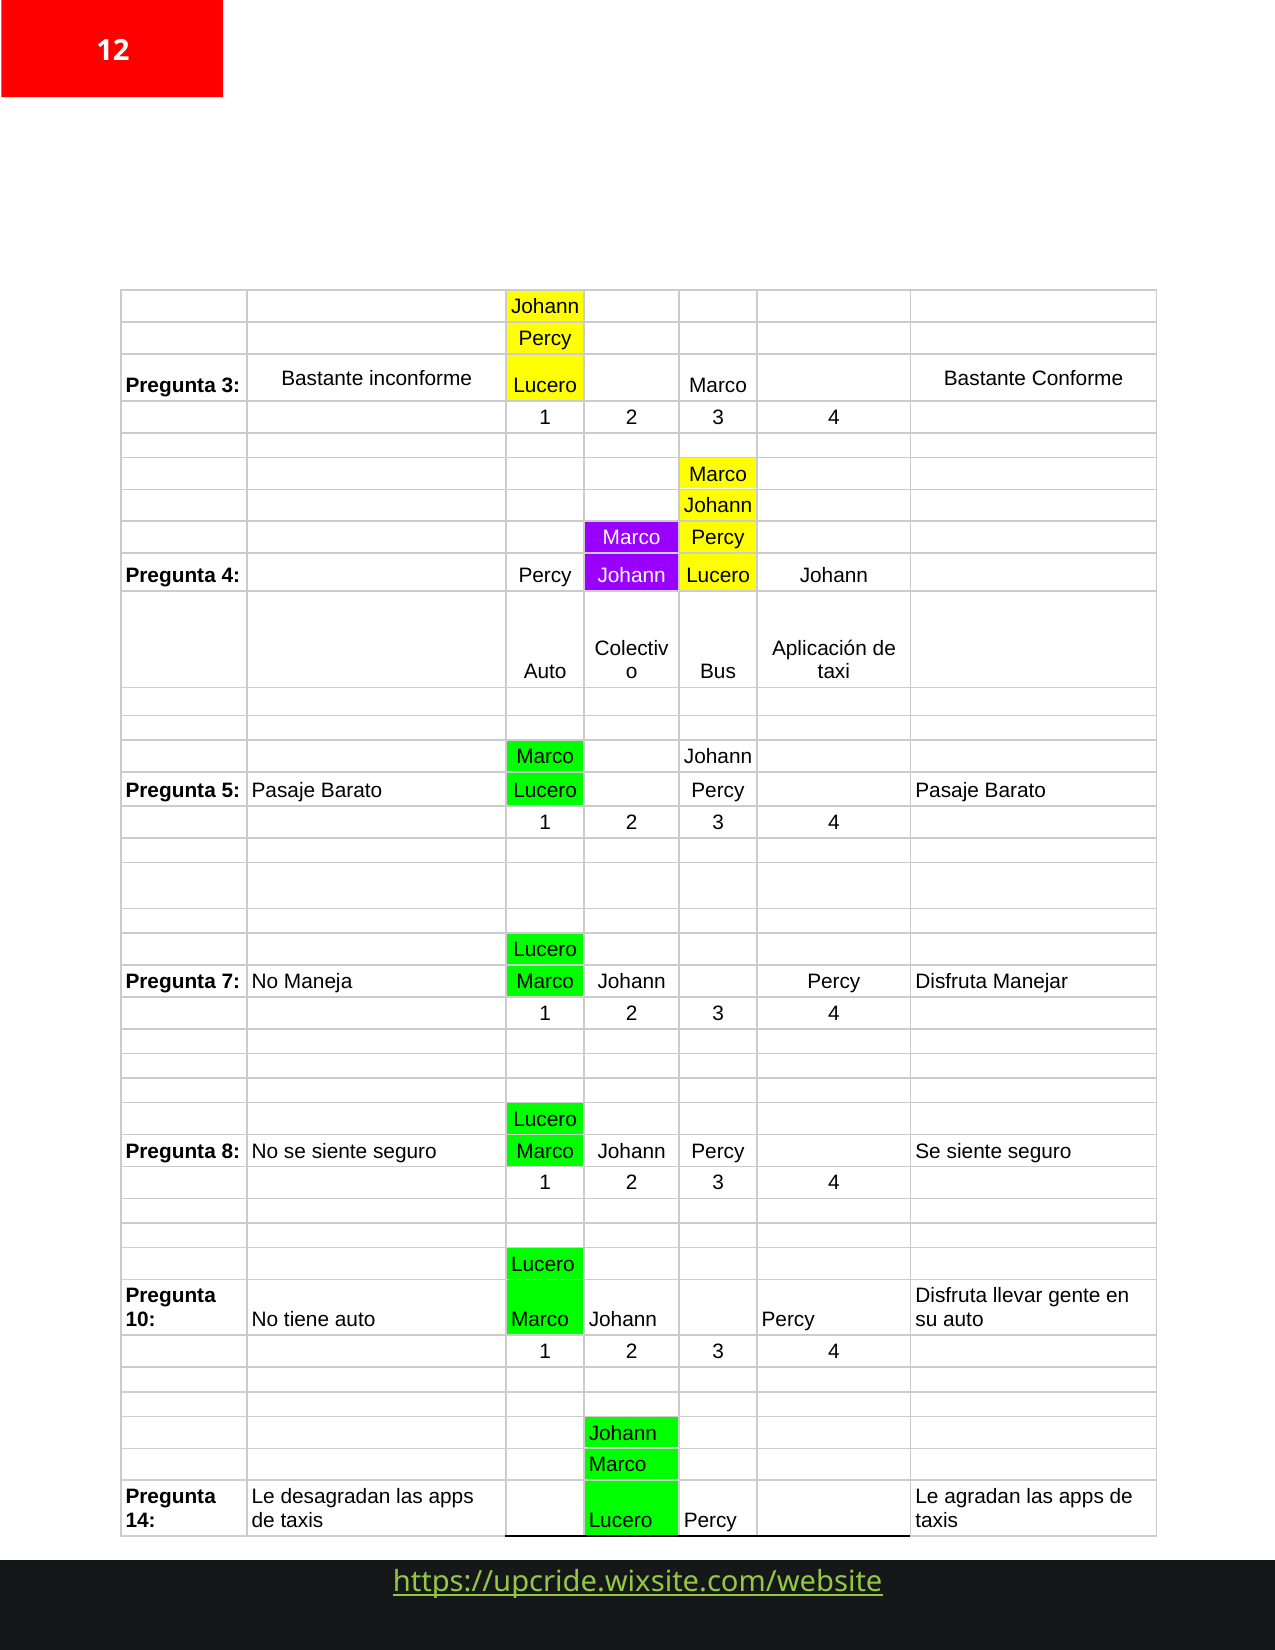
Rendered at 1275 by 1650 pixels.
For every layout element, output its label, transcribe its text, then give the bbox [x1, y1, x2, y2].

table_cell [248, 522, 505, 552]
table_cell [758, 1079, 910, 1102]
table_cell 1 [507, 1336, 583, 1366]
table_cell [911, 1449, 1156, 1479]
table_cell 2 [585, 998, 678, 1028]
table_cell 4 [758, 1167, 910, 1197]
table_cell Aplicación de taxi [758, 592, 910, 686]
table_cell [248, 1054, 505, 1077]
table_cell [248, 1393, 505, 1416]
table_cell [248, 1103, 505, 1134]
table_cell Le agradan las apps de taxis [911, 1481, 1156, 1535]
table_header [248, 291, 505, 321]
table_cell [122, 863, 246, 908]
table_cell Bastante inconforme [248, 355, 505, 400]
table_cell [911, 839, 1156, 862]
table_cell [680, 1248, 756, 1279]
table_cell Se siente seguro [911, 1135, 1156, 1166]
table_cell [507, 434, 583, 457]
table_cell [758, 1224, 910, 1247]
table_cell [122, 1248, 246, 1279]
table_cell [507, 522, 583, 552]
table_cell [507, 1449, 583, 1479]
table_cell 3 [680, 807, 756, 837]
table_cell [248, 1199, 505, 1222]
table_cell [122, 490, 246, 520]
table_cell [248, 1417, 505, 1447]
table_cell [585, 839, 678, 862]
table_cell [758, 909, 910, 932]
table_cell [911, 741, 1156, 771]
table_cell [758, 1103, 910, 1134]
table_cell [507, 839, 583, 862]
table_cell 1 [507, 998, 583, 1028]
table_cell [122, 1417, 246, 1447]
table_cell Johann [680, 741, 756, 771]
table_cell [248, 1336, 505, 1366]
table_cell [911, 434, 1156, 457]
table_cell [248, 716, 505, 739]
table_cell [122, 807, 246, 837]
table_cell Johann [585, 1417, 678, 1447]
table_cell [680, 839, 756, 862]
table_cell [585, 1054, 678, 1077]
table_cell 2 [585, 1336, 678, 1366]
table_cell [585, 909, 678, 932]
table_cell Johann [758, 554, 910, 590]
table_cell [122, 741, 246, 771]
table_cell [507, 716, 583, 739]
table_cell Pregunta 3: [122, 355, 246, 400]
table_cell Johann [680, 490, 756, 520]
table_cell [758, 1449, 910, 1479]
table_cell No Maneja [248, 966, 505, 996]
table_cell [758, 490, 910, 520]
table_header [680, 291, 756, 321]
table_cell Lucero [507, 773, 583, 805]
table_cell [585, 490, 678, 520]
table_cell [248, 1224, 505, 1247]
table_cell [680, 1280, 756, 1334]
table_cell [585, 323, 678, 353]
table_cell [911, 458, 1156, 488]
table_cell [911, 998, 1156, 1028]
table_cell [585, 355, 678, 400]
table_header [758, 291, 910, 321]
table_cell [248, 554, 505, 590]
table_cell [507, 458, 583, 488]
table_cell [122, 1079, 246, 1102]
table_cell [122, 1030, 246, 1052]
table_cell [122, 1167, 246, 1197]
table_cell 4 [758, 998, 910, 1028]
table_cell [911, 909, 1156, 932]
table_cell [680, 688, 756, 714]
table_cell Bus [680, 592, 756, 686]
table_cell [758, 863, 910, 908]
table_cell [758, 1248, 910, 1279]
table_cell [680, 1368, 756, 1391]
table_cell [122, 1224, 246, 1247]
table_cell [507, 490, 583, 520]
table_cell [680, 934, 756, 964]
table_cell [758, 1030, 910, 1052]
table_cell [911, 1054, 1156, 1077]
table_cell Johann [585, 554, 678, 590]
table_cell [248, 490, 505, 520]
table_cell [248, 592, 505, 686]
table_cell Marco [507, 966, 583, 996]
table_cell [758, 1481, 910, 1535]
table_cell [248, 1449, 505, 1479]
table_cell [911, 554, 1156, 590]
table_cell [680, 966, 756, 996]
table_cell [758, 773, 910, 805]
table_cell [680, 1449, 756, 1479]
table_cell [585, 1079, 678, 1102]
table_cell [585, 688, 678, 714]
table_cell [122, 1103, 246, 1134]
table_cell Disfruta llevar gente en su auto [911, 1280, 1156, 1334]
table_cell [248, 807, 505, 837]
table_cell [122, 839, 246, 862]
table_cell [507, 688, 583, 714]
table_cell [248, 863, 505, 908]
table_cell [507, 1199, 583, 1222]
table_header Johann [507, 291, 583, 321]
table_cell [911, 1393, 1156, 1416]
table_cell [248, 934, 505, 964]
table_cell Percy [507, 323, 583, 353]
table_cell [911, 522, 1156, 552]
table_cell [507, 1054, 583, 1077]
table_cell [122, 1368, 246, 1391]
table_cell Pasaje Barato [248, 773, 505, 805]
table_cell Pasaje Barato [911, 773, 1156, 805]
table_cell [585, 716, 678, 739]
table_cell 2 [585, 1167, 678, 1197]
table_cell [680, 1030, 756, 1052]
table_cell [507, 1393, 583, 1416]
table_cell 1 [507, 807, 583, 837]
table_cell [911, 1079, 1156, 1102]
table_cell [911, 1248, 1156, 1279]
table_cell [758, 741, 910, 771]
table_cell [911, 1030, 1156, 1052]
table_cell [122, 458, 246, 488]
table_cell [585, 434, 678, 457]
table_cell Johann [585, 966, 678, 996]
table_cell [122, 522, 246, 552]
table_cell [680, 1054, 756, 1077]
table_cell [911, 807, 1156, 837]
table_cell [758, 1417, 910, 1447]
table_cell Marco [507, 1135, 583, 1166]
table_cell [911, 1336, 1156, 1366]
table_cell [680, 1103, 756, 1134]
table_cell Colectivo [585, 592, 678, 686]
table_cell [680, 1417, 756, 1447]
table_cell [911, 1368, 1156, 1391]
table_cell [911, 1199, 1156, 1222]
table_cell [248, 1079, 505, 1102]
table_cell [585, 1030, 678, 1052]
table_cell [122, 998, 246, 1028]
table_cell Auto [507, 592, 583, 686]
table_cell [585, 934, 678, 964]
table_cell Disfruta Manejar [911, 966, 1156, 996]
table_cell Lucero [507, 1103, 583, 1134]
table_cell [758, 522, 910, 552]
table_cell Percy [758, 1280, 910, 1334]
table_cell [122, 1054, 246, 1077]
table_cell Lucero [507, 355, 583, 400]
table_cell Pregunta 14: [122, 1481, 246, 1535]
table_cell [758, 458, 910, 488]
table_cell 2 [585, 807, 678, 837]
table_header [585, 291, 678, 321]
table_cell Pregunta 7: [122, 966, 246, 996]
table_cell [585, 741, 678, 771]
table_cell [248, 1368, 505, 1391]
table_cell [122, 1393, 246, 1416]
table_cell Marco [680, 355, 756, 400]
table_cell [758, 716, 910, 739]
table_cell [122, 909, 246, 932]
table_cell [122, 1336, 246, 1366]
table_cell [122, 402, 246, 432]
table_cell Marco [507, 741, 583, 771]
table_cell [507, 863, 583, 908]
table_cell [122, 434, 246, 457]
table_cell [507, 1079, 583, 1102]
table_cell [758, 688, 910, 714]
table_cell 1 [507, 402, 583, 432]
table_cell [585, 1103, 678, 1134]
table_cell [758, 1368, 910, 1391]
table_cell [911, 934, 1156, 964]
table_cell [911, 323, 1156, 353]
table_cell [911, 1417, 1156, 1447]
table_cell [911, 1103, 1156, 1134]
table_cell Lucero [507, 1248, 583, 1279]
table_cell Pregunta 5: [122, 773, 246, 805]
table_cell [680, 863, 756, 908]
table_cell 1 [507, 1167, 583, 1197]
table_cell [122, 1199, 246, 1222]
table_cell Percy [680, 1135, 756, 1166]
table_cell [911, 716, 1156, 739]
table_cell [507, 1030, 583, 1052]
table_cell [507, 1481, 583, 1535]
table_cell Lucero [507, 934, 583, 964]
table_cell [680, 1199, 756, 1222]
table_cell [122, 323, 246, 353]
table_cell Percy [680, 522, 756, 552]
table_cell [122, 716, 246, 739]
table_cell No tiene auto [248, 1280, 505, 1334]
table_cell 3 [680, 1167, 756, 1197]
table_cell Pregunta 10: [122, 1280, 246, 1334]
table_cell [248, 909, 505, 932]
table_header [911, 291, 1156, 321]
table_cell 3 [680, 402, 756, 432]
table_cell [680, 909, 756, 932]
table_cell [122, 934, 246, 964]
table_cell No se siente seguro [248, 1135, 505, 1166]
table_cell [758, 434, 910, 457]
table_cell [680, 1393, 756, 1416]
table_cell [248, 688, 505, 714]
table_cell [758, 355, 910, 400]
table_cell Marco [585, 522, 678, 552]
table_cell [585, 1199, 678, 1222]
table_cell [585, 458, 678, 488]
table_cell Percy [758, 966, 910, 996]
table_cell Percy [507, 554, 583, 590]
table_cell [507, 1417, 583, 1447]
table_cell 4 [758, 807, 910, 837]
table_cell [248, 839, 505, 862]
table_cell [248, 998, 505, 1028]
table_cell [248, 741, 505, 771]
table_cell [122, 1449, 246, 1479]
table_cell [122, 688, 246, 714]
table_cell [680, 323, 756, 353]
table_cell [248, 1030, 505, 1052]
table_cell [248, 402, 505, 432]
table_cell [585, 1368, 678, 1391]
table_cell [680, 434, 756, 457]
table_cell [248, 458, 505, 488]
table_cell Pregunta 8: [122, 1135, 246, 1166]
table_cell [507, 909, 583, 932]
table_cell Percy [680, 1481, 756, 1535]
table_cell 4 [758, 402, 910, 432]
table_cell [585, 1248, 678, 1279]
table_cell [758, 1393, 910, 1416]
table_cell Lucero [585, 1481, 678, 1535]
table_cell [911, 592, 1156, 686]
table_cell [680, 1224, 756, 1247]
table_cell [911, 1167, 1156, 1197]
table_cell [122, 592, 246, 686]
table_cell [585, 1393, 678, 1416]
table_cell [758, 1199, 910, 1222]
table_cell 3 [680, 1336, 756, 1366]
table_cell [248, 323, 505, 353]
table_cell Johann [585, 1135, 678, 1166]
table_cell 2 [585, 402, 678, 432]
table_cell Lucero [680, 554, 756, 590]
table_cell [248, 1167, 505, 1197]
table_cell Bastante Conforme [911, 355, 1156, 400]
table_cell [758, 839, 910, 862]
table_cell [585, 1224, 678, 1247]
table_cell Le desagradan las apps de taxis [248, 1481, 505, 1535]
table_cell 3 [680, 998, 756, 1028]
table_cell [248, 434, 505, 457]
table_cell [680, 1079, 756, 1102]
table_cell [585, 863, 678, 908]
table_cell Johann [585, 1280, 678, 1334]
table_cell [248, 1248, 505, 1279]
table_cell Marco [507, 1280, 583, 1334]
table_cell [911, 688, 1156, 714]
table_cell [911, 490, 1156, 520]
table_cell [911, 402, 1156, 432]
table_cell [758, 934, 910, 964]
table_cell Pregunta 4: [122, 554, 246, 590]
table_header [122, 291, 246, 321]
table_cell Marco [585, 1449, 678, 1479]
table_cell [758, 1135, 910, 1166]
table_cell 4 [758, 1336, 910, 1366]
table_cell [911, 1224, 1156, 1247]
table_cell [585, 773, 678, 805]
table_cell Marco [680, 458, 756, 488]
table_cell [911, 863, 1156, 908]
table_cell [758, 323, 910, 353]
table_cell [507, 1368, 583, 1391]
table_cell [507, 1224, 583, 1247]
table_cell Percy [680, 773, 756, 805]
table_cell [680, 716, 756, 739]
table_cell [758, 1054, 910, 1077]
